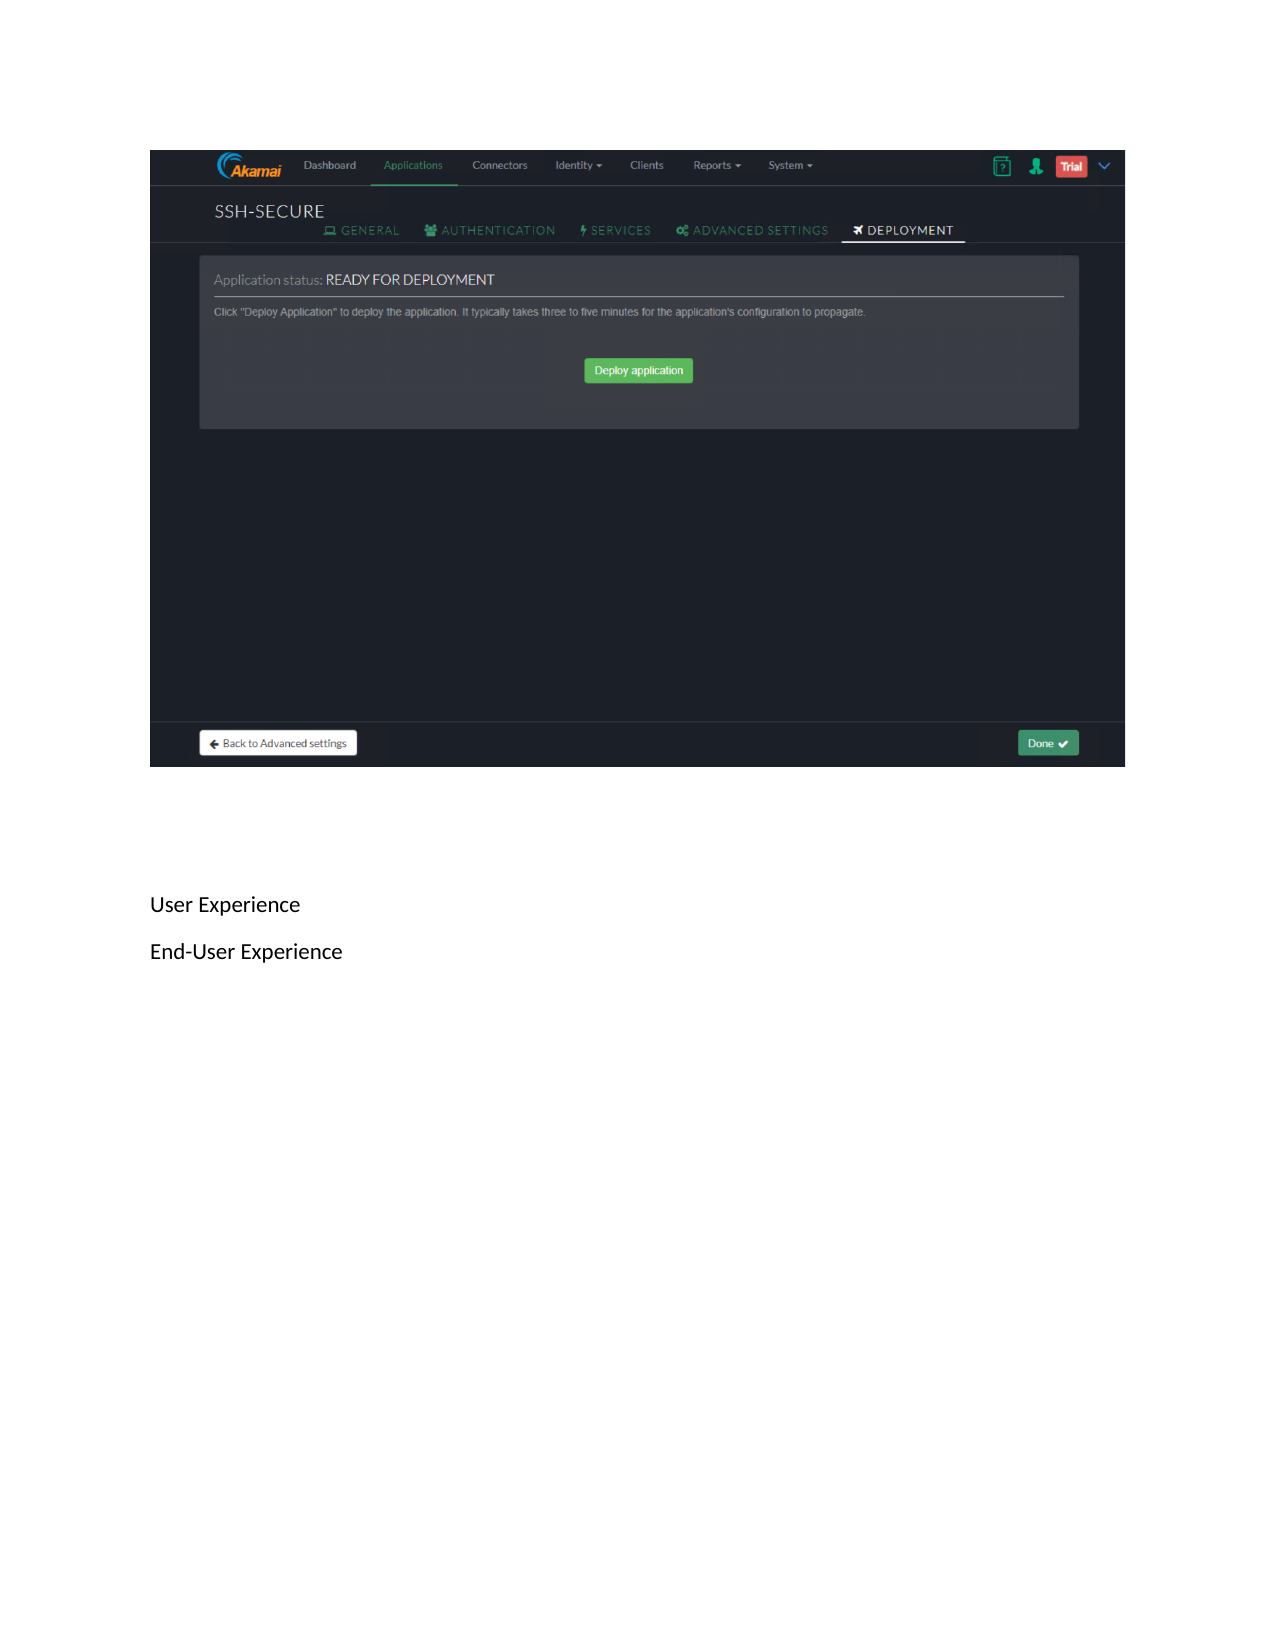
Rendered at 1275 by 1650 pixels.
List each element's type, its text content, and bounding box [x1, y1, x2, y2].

text End-User Experience [150, 937, 1125, 965]
picture [150, 150, 1125, 767]
text User Experience [150, 890, 1125, 918]
